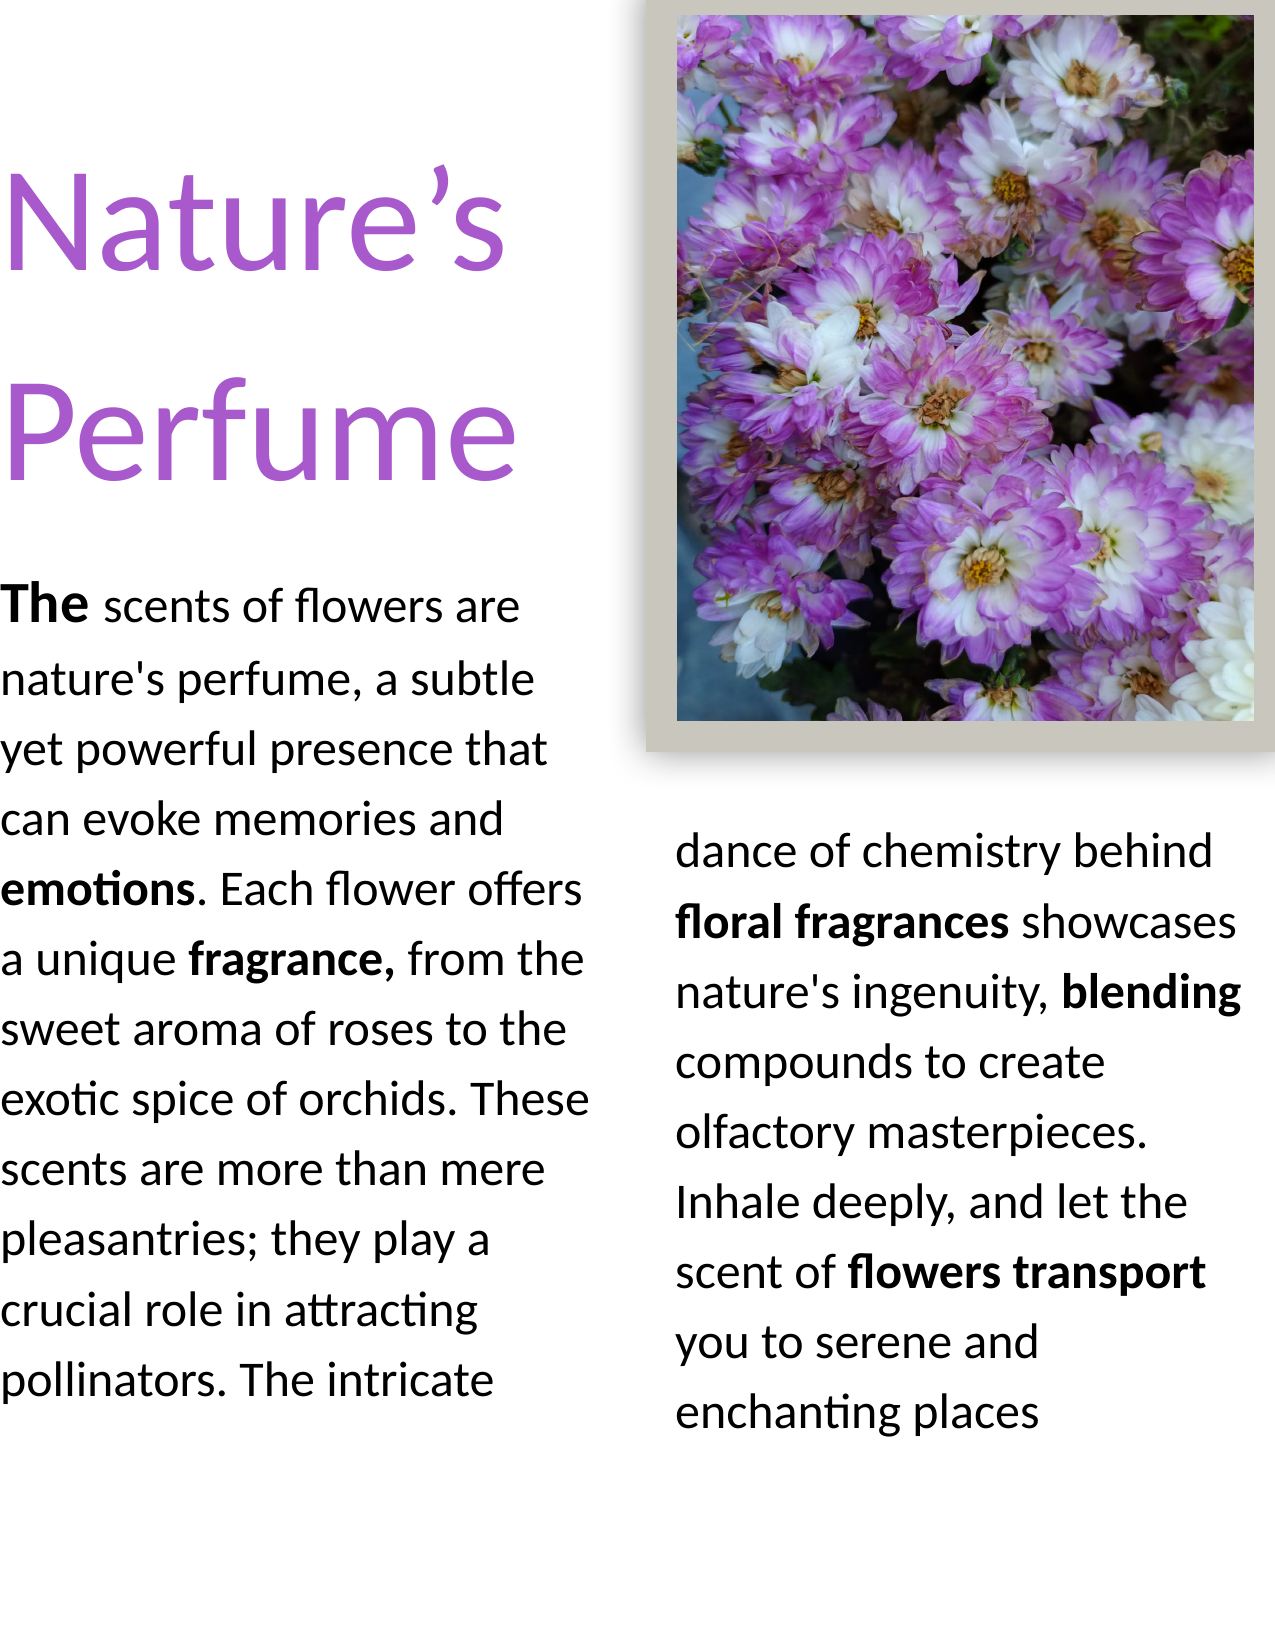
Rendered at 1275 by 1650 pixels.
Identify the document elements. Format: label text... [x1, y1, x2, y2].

text The scents of flowers are nature's perfume, a subtle yet powerful presence that can evoke memories and emotions. Each flower offers a unique fragrance, from the sweet aroma of roses to the exotic spice of orchids. These scents are more than mere pleasantries; they play a crucial role in attracting pollinators. The intricate dance of chemistry behind floral fragrances showcases nature's ingenuity, blending compounds to create olfactory masterpieces. Inhale deeply, and let the scent of flowers transport you to serene and enchanting places [675, 776, 1275, 1441]
text The scents of flowers are nature's perfume, a subtle yet powerful presence that can evoke memories and emotions. Each flower offers a unique fragrance, from the sweet aroma of roses to the exotic spice of orchids. These scents are more than mere pleasantries; they play a crucial role in attracting pollinators. The intricate dance of chemistry behind floral fragrances showcases nature's ingenuity, blending compounds to create olfactory masterpieces. Inhale deeply, and let the scent of flowers transport you to serene and enchanting places [0, 566, 600, 1408]
picture [677, 15, 1254, 721]
text Nature’s Perfume [0, 97, 618, 518]
